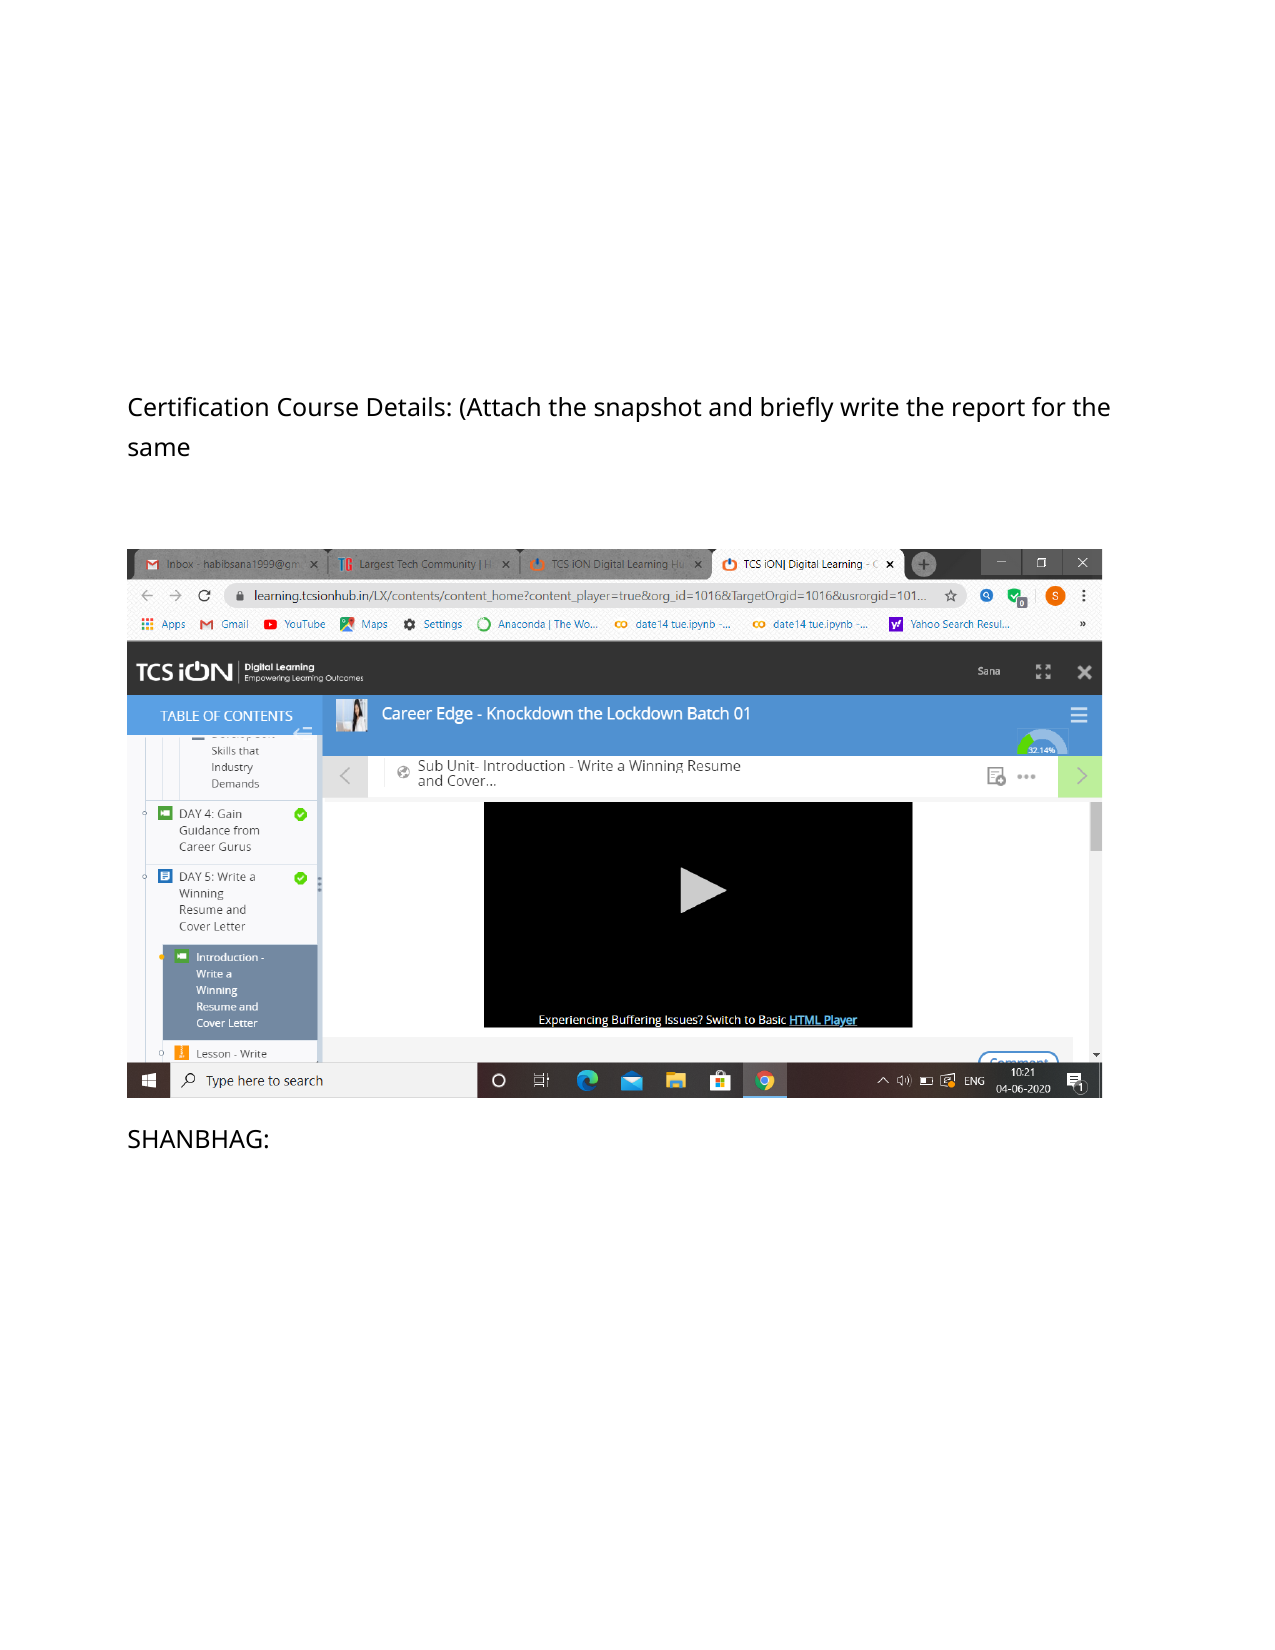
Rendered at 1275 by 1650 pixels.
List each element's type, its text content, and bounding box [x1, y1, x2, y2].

text Certification Course Details: (Attach the snapshot and briefly write the report for the same [127, 390, 1150, 463]
picture [127, 549, 1103, 1098]
text SHANBHAG: [127, 1122, 1150, 1156]
